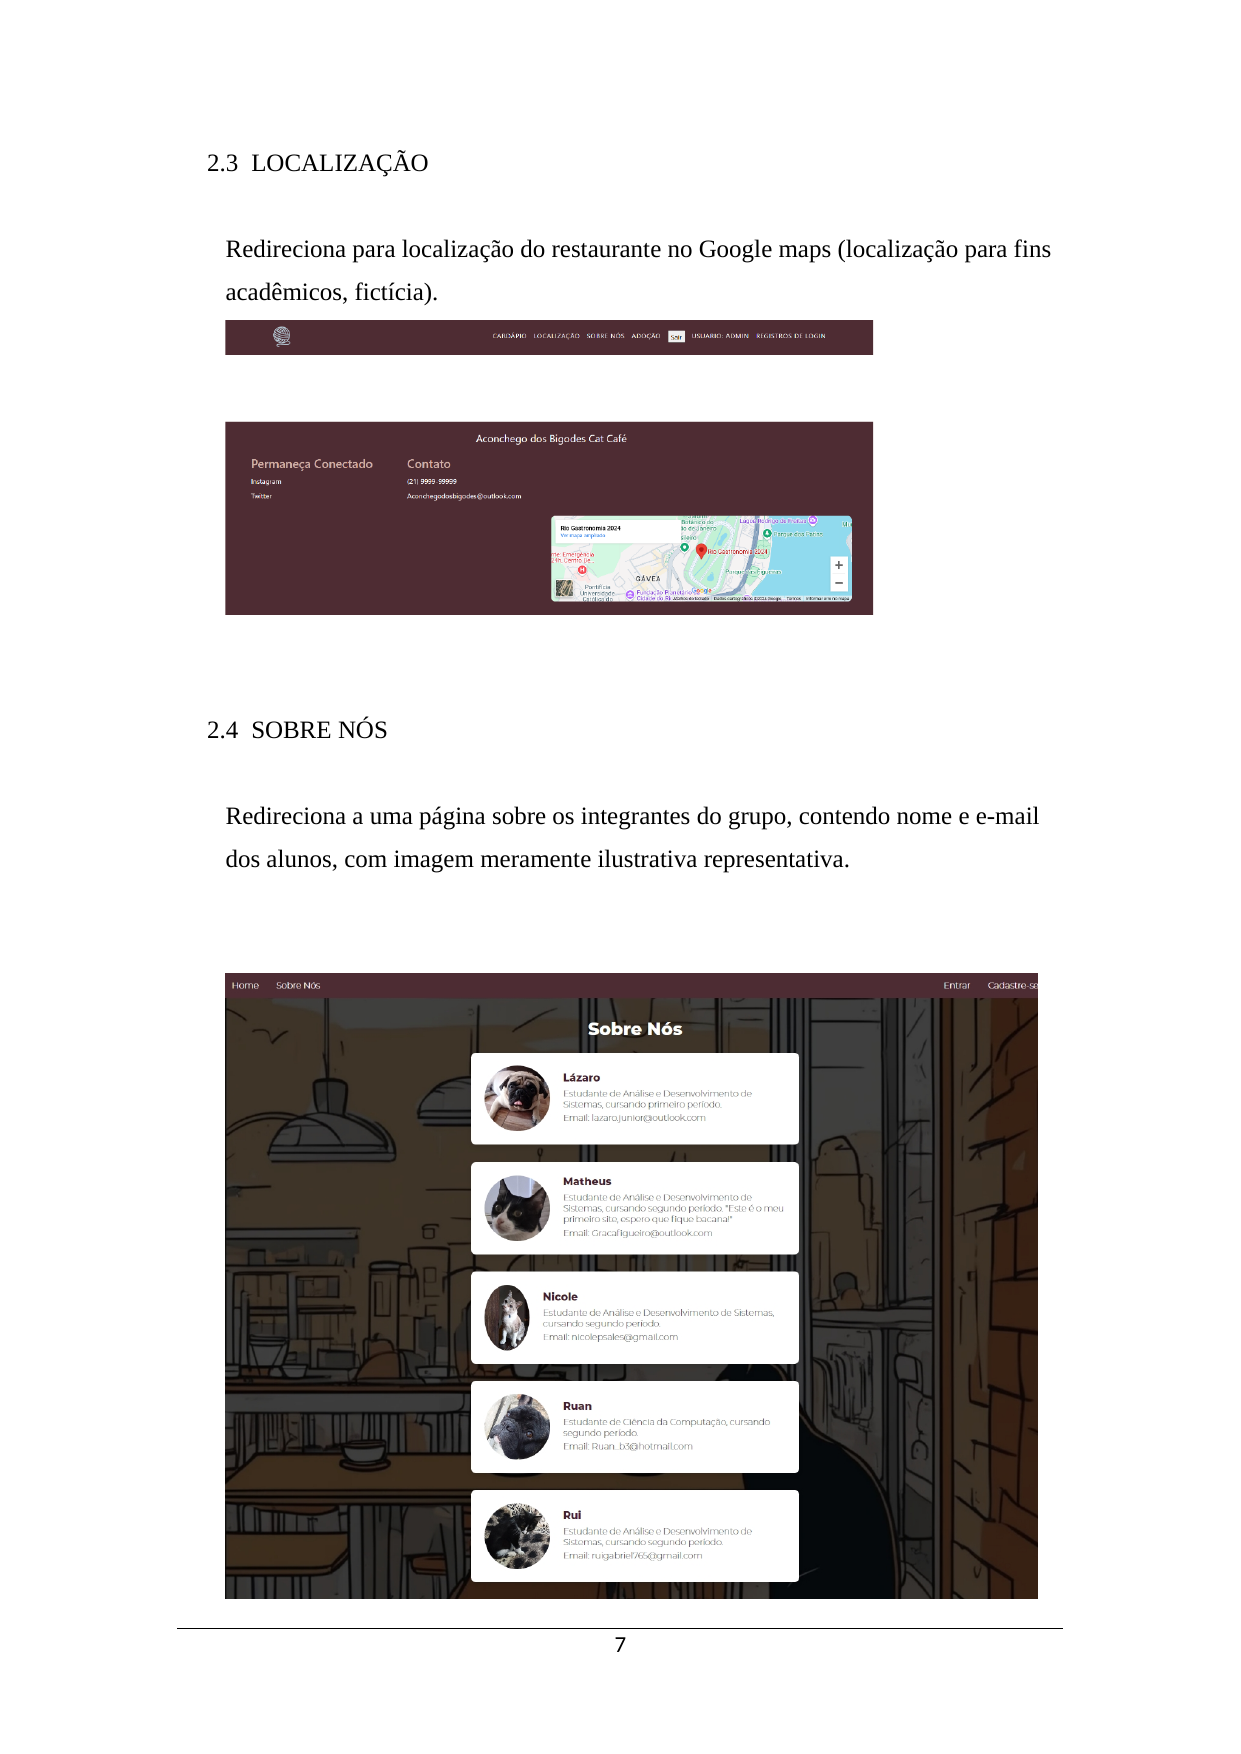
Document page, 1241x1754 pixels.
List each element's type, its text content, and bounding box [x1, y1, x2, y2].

picture [225, 320, 874, 615]
picture [225, 973, 1038, 1599]
subtitle SOBRE NÓS Redireciona a uma página sobre os integrantes do grupo, contendo nome e e-mail dos alunos, com imagem meramente ilustrativa representativa. [207, 715, 1057, 873]
